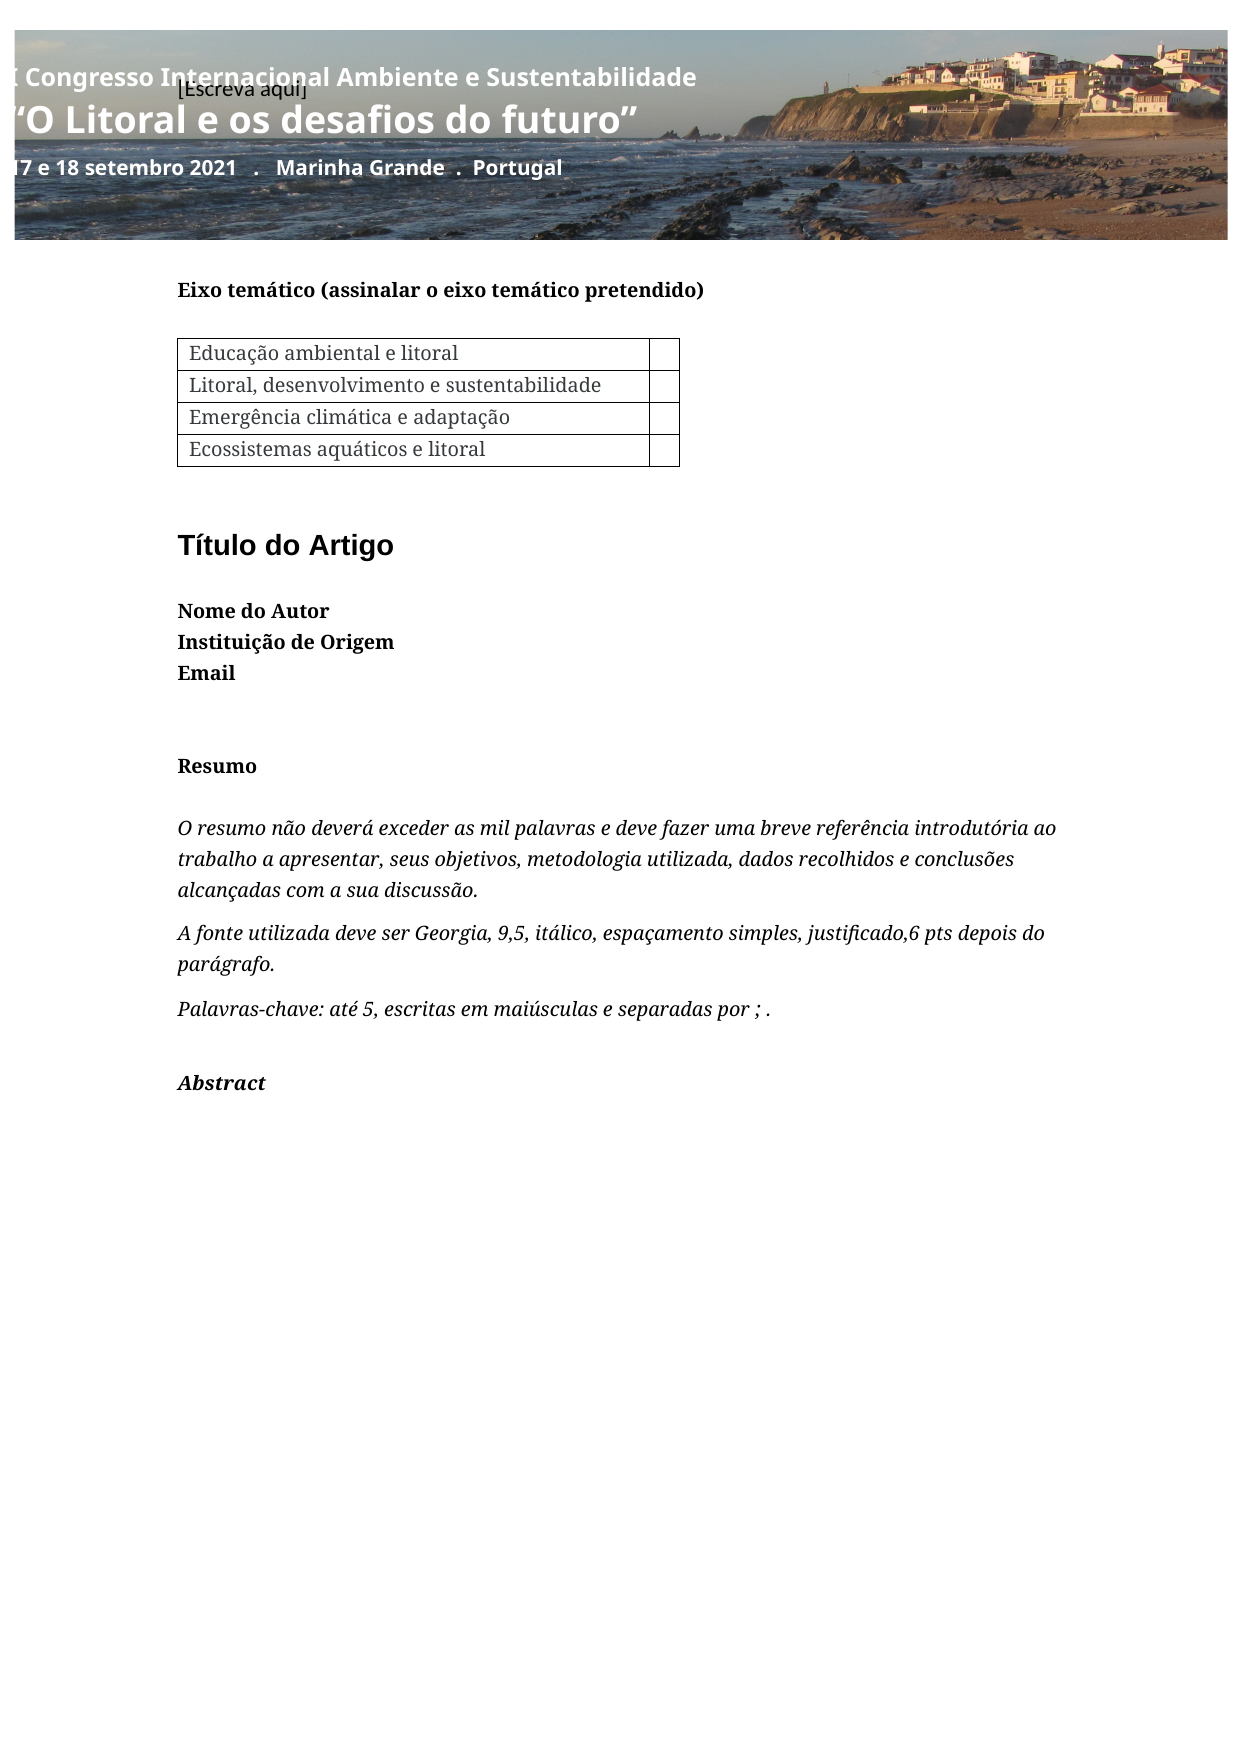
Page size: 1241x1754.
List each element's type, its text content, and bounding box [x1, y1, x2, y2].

table_cell Litoral, desenvolvimento e sustentabilidade [178, 371, 649, 402]
text Abstract [177, 1070, 1122, 1097]
table_cell [650, 371, 679, 402]
table_cell [650, 435, 679, 466]
text Nome do Autor [177, 597, 1122, 624]
text O resumo não deverá exceder as mil palavras e deve fazer uma breve referência introdutória ao trabalho a apresentar, seus objetivos, metodologia utilizada, dados recolhidos e conclusões alcançadas com a sua discussão. [177, 814, 1122, 903]
picture [14, 30, 1228, 240]
table_cell [650, 403, 679, 434]
table_header [650, 339, 679, 370]
text Instituição de Origem [177, 628, 1122, 655]
table_cell Emergência climática e adaptação [178, 403, 649, 434]
table_header Educação ambiental e litoral [178, 339, 649, 370]
text Email [177, 659, 1122, 686]
text Eixo temático (assinalar o eixo temático pretendido) [177, 276, 1122, 303]
text Palavras-chave: até 5, escritas em maiúsculas e separadas por ; . [177, 994, 1122, 1022]
table_cell Ecossistemas aquáticos e litoral [178, 435, 649, 466]
text Título do Artigo [177, 528, 1122, 561]
text Resumo [177, 752, 1122, 779]
text A fonte utilizada deve ser Georgia, 9,5, itálico, espaçamento simples, justificado,6 pts depois do parágrafo. [177, 919, 1122, 977]
